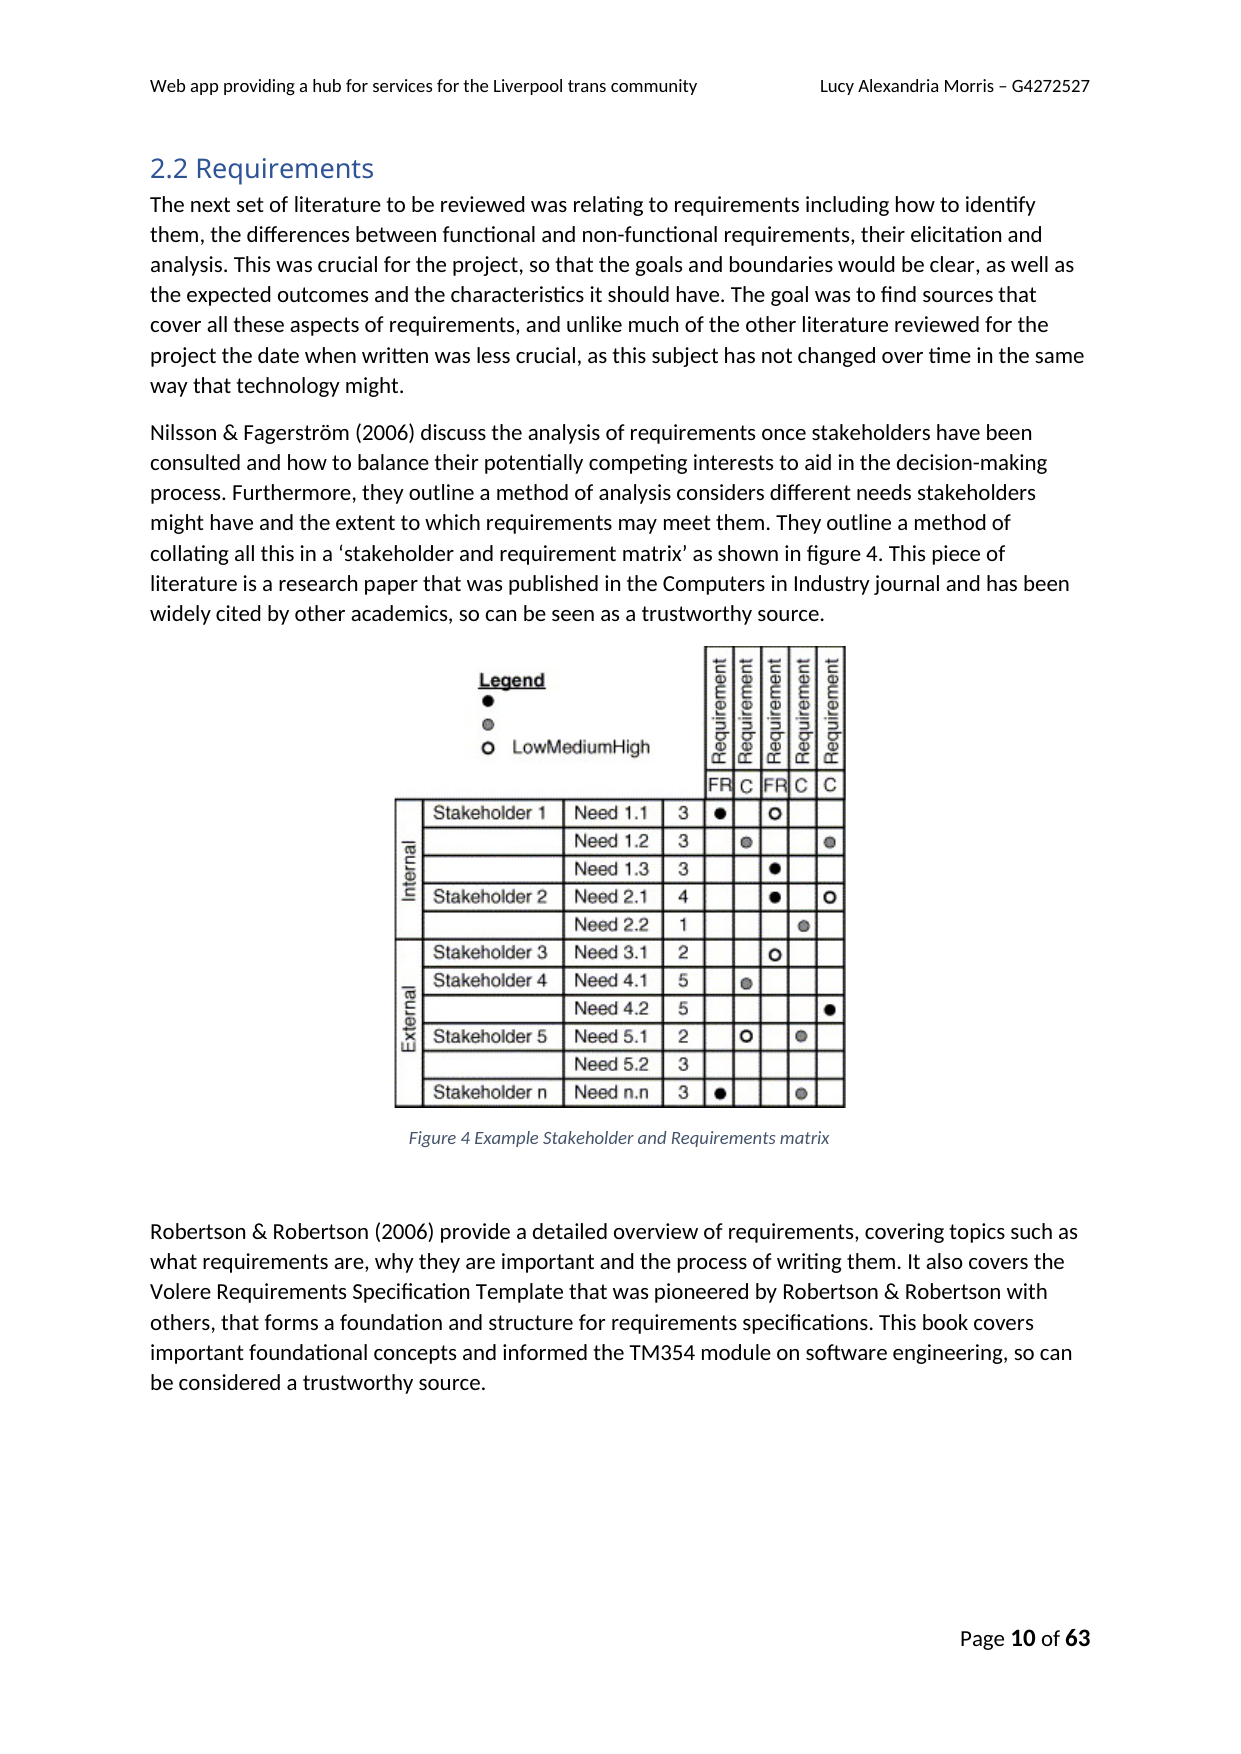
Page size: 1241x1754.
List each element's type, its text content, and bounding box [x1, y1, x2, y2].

text The next set of literature to be reviewed was relating to requirements including how to identify them, the differences between functional and non-functional requirements, their elicitation and analysis. This was crucial for the project, so that the goals and boundaries would be clear, as well as the expected outcomes and the characteristics it should have. The goal was to find sources that cover all these aspects of requirements, and unlike much of the other literature reviewed for the project the date when written was less crucial, as this subject has not changed over time in the same way that technology might. [150, 190, 1090, 399]
subtitle 2.2 Requirements [150, 150, 1090, 187]
text Robertson & Robertson (2006) provide a detailed overview of requirements, covering topics such as what requirements are, why they are important and the process of writing them. It also covers the Volere Requirements Specification Template that was pioneered by Robertson & Robertson with others, that forms a foundation and structure for requirements specifications. This book covers important foundational concepts and informed the TM354 module on software engineering, so can be considered a trustworthy source. [150, 1217, 1090, 1396]
picture [394, 646, 846, 1108]
text Nilsson & Fagerström (2006) discuss the analysis of requirements once stakeholders have been consulted and how to balance their potentially competing interests to aid in the decision-making process. Furthermore, they outline a method of analysis considers different needs stakeholders might have and the extent to which requirements may meet them. They outline a method of collating all this in a ‘stakeholder and requirement matrix’ as shown in figure 4. This piece of literature is a research paper that was published in the Computers in Industry journal and has been widely cited by other academics, so can be seen as a trustworthy source. [150, 418, 1090, 627]
